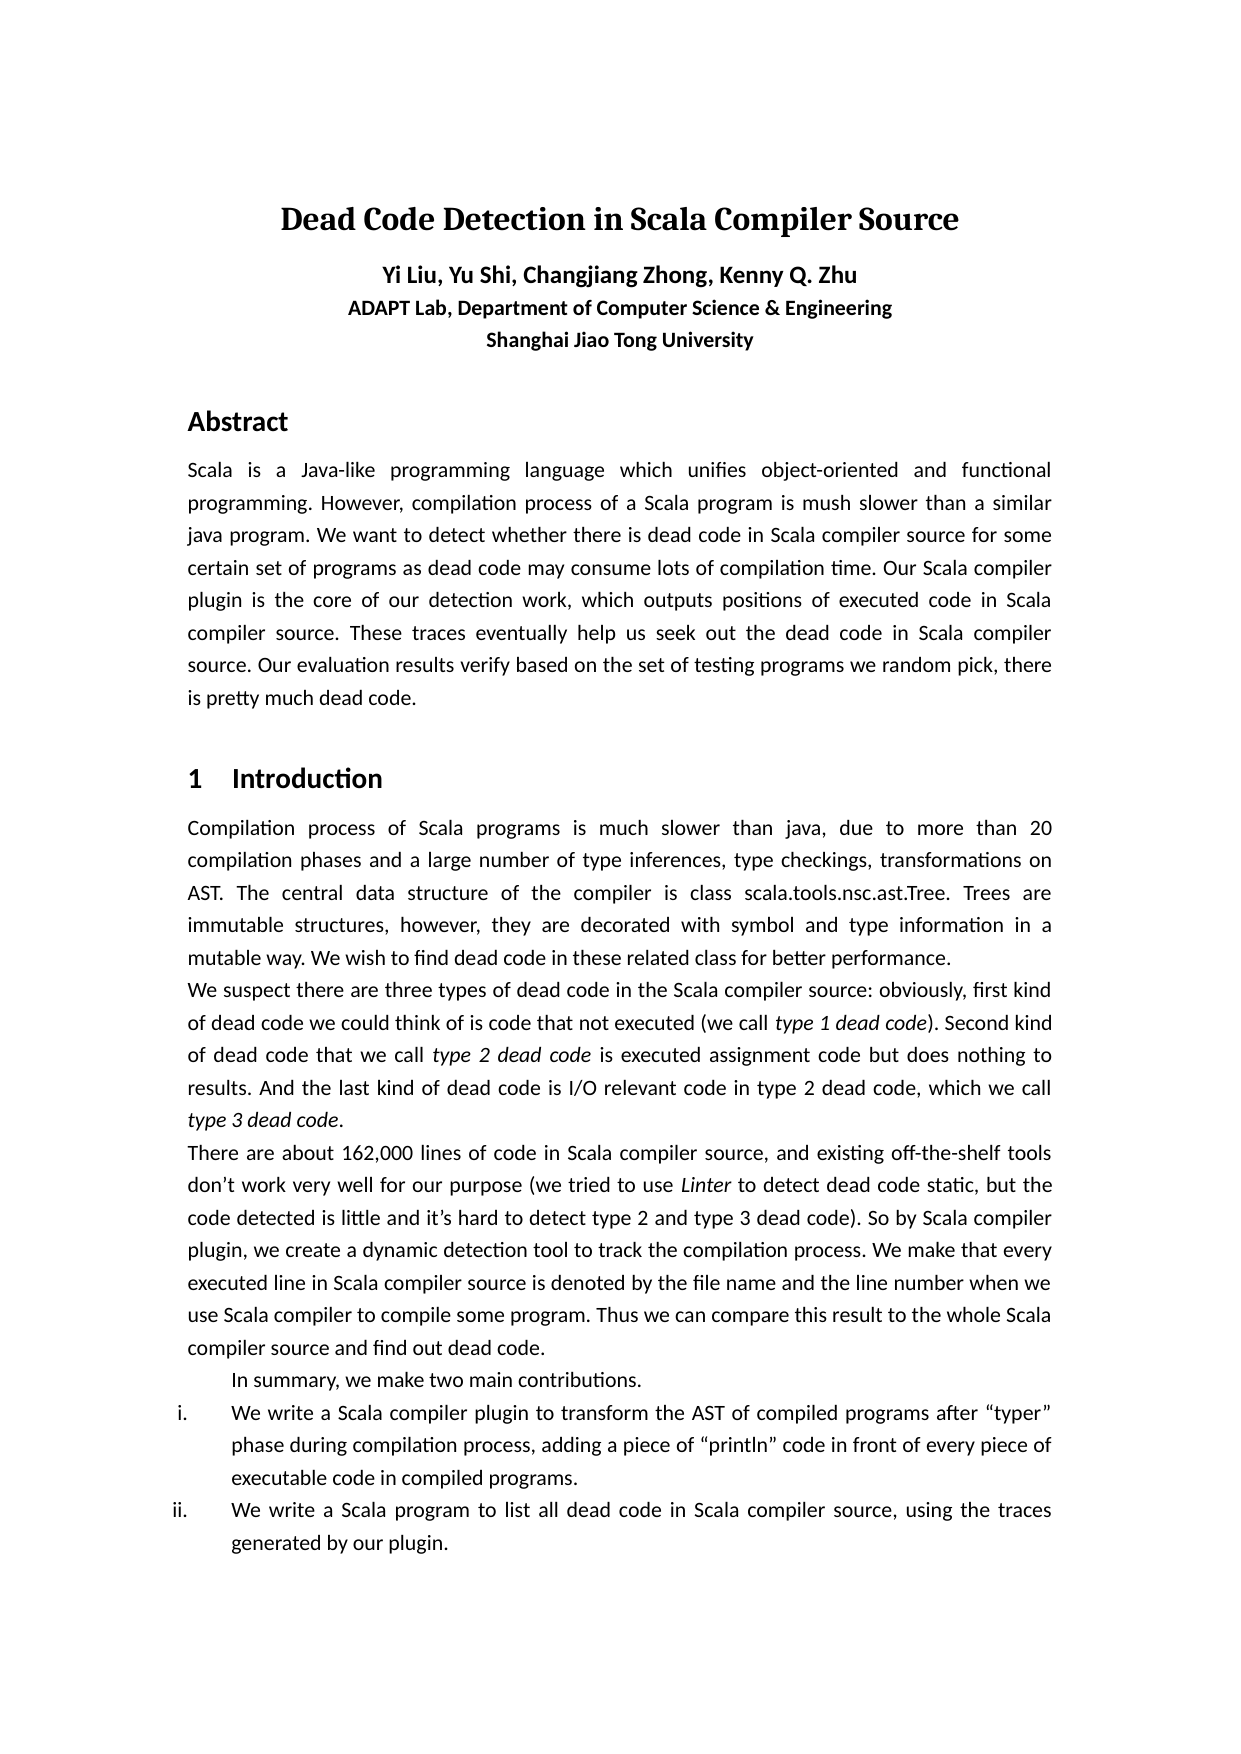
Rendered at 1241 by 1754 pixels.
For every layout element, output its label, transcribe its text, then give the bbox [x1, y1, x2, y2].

text We suspect there are three types of dead code in the Scala compiler source: obviously, first kind of dead code we could think of is code that not executed (we call type 1 dead code). Second kind of dead code that we call type 2 dead code is executed assignment code but does nothing to results. And the last kind of dead code is I/O relevant code in type 2 dead code, which we call type 3 dead code. [187, 973, 1053, 1136]
text Scala is a Java-like programming language which unifies object-oriented and functional programming. However, compilation process of a Scala program is mush slower than a similar java program. We want to detect whether there is dead code in Scala compiler source for some certain set of programs as dead code may consume lots of compilation time. Our Scala compiler plugin is the core of our detection work, which outputs positions of executed code in Scala compiler source. These traces eventually help us seek out the dead code in Scala compiler source. Our evaluation results verify based on the set of testing programs we random pick, there is pretty much dead code. [187, 453, 1053, 713]
title Dead Code Detection in Scala Compiler Source [187, 187, 1053, 252]
list We write a Scala compiler plugin to transform the AST of compiled programs after “typer” phase during compilation process, adding a piece of “println” code in front of every piece of executable code in compiled programs. [187, 1396, 1053, 1493]
text Compilation process of Scala programs is much slower than java, due to more than 20 compilation phases and a large number of type inferences, type checkings, transformations on AST. The central data structure of the compiler is class scala.tools.nsc.ast.Tree. Trees are immutable structures, however, they are decorated with symbol and type information in a mutable way. We wish to find dead code in these related class for better performance. [187, 811, 1053, 973]
text Shanghai Jiao Tong University [187, 323, 1053, 356]
list We write a Scala program to list all dead code in Scala compiler source, using the traces generated by our plugin. [187, 1493, 1053, 1558]
list Introduction [187, 746, 1053, 811]
text There are about 162,000 lines of code in Scala compiler source, and existing off-the-shelf tools don’t work very well for our purpose (we tried to use Linter to detect dead code static, but the code detected is little and it’s hard to detect type 2 and type 3 dead code). So by Scala compiler plugin, we create a dynamic detection tool to track the compilation process. We make that every executed line in Scala compiler source is denoted by the file name and the line number when we use Scala compiler to compile some program. Thus we can compare this result to the whole Scala compiler source and find out dead code. [187, 1136, 1053, 1363]
text In summary, we make two main contributions. [187, 1363, 1053, 1396]
text Yi Liu, Yu Shi, Changjiang Zhong, Kenny Q. Zhu [187, 258, 1053, 291]
text ADAPT Lab, Department of Computer Science & Engineering [187, 291, 1053, 323]
text Abstract [187, 388, 1053, 453]
